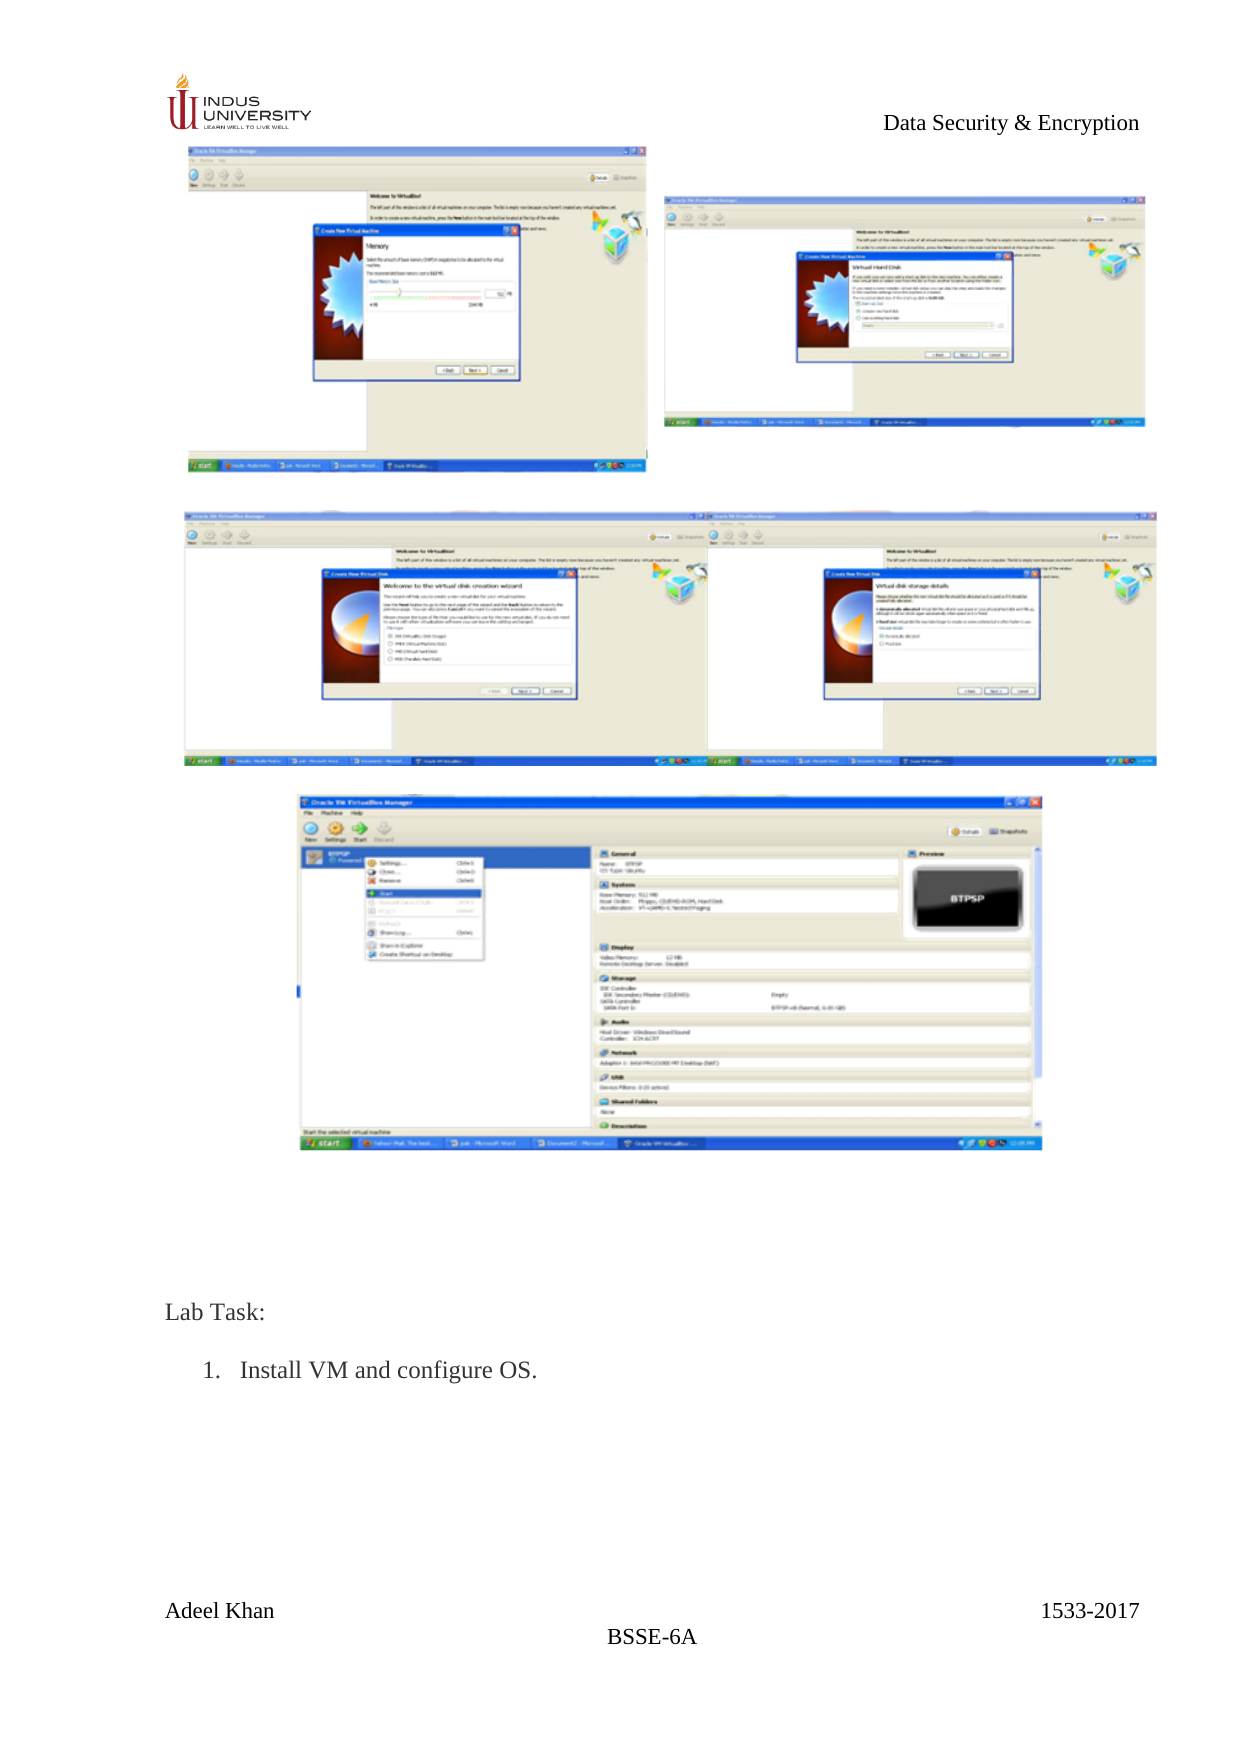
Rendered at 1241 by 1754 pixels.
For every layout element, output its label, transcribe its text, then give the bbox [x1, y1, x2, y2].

picture [182, 139, 1158, 482]
list Install VM and configure OS. [202, 1355, 1176, 1384]
text Lab Task: [164, 1297, 1176, 1326]
picture [182, 510, 1158, 766]
picture [164, 73, 317, 130]
picture [296, 794, 1044, 1152]
